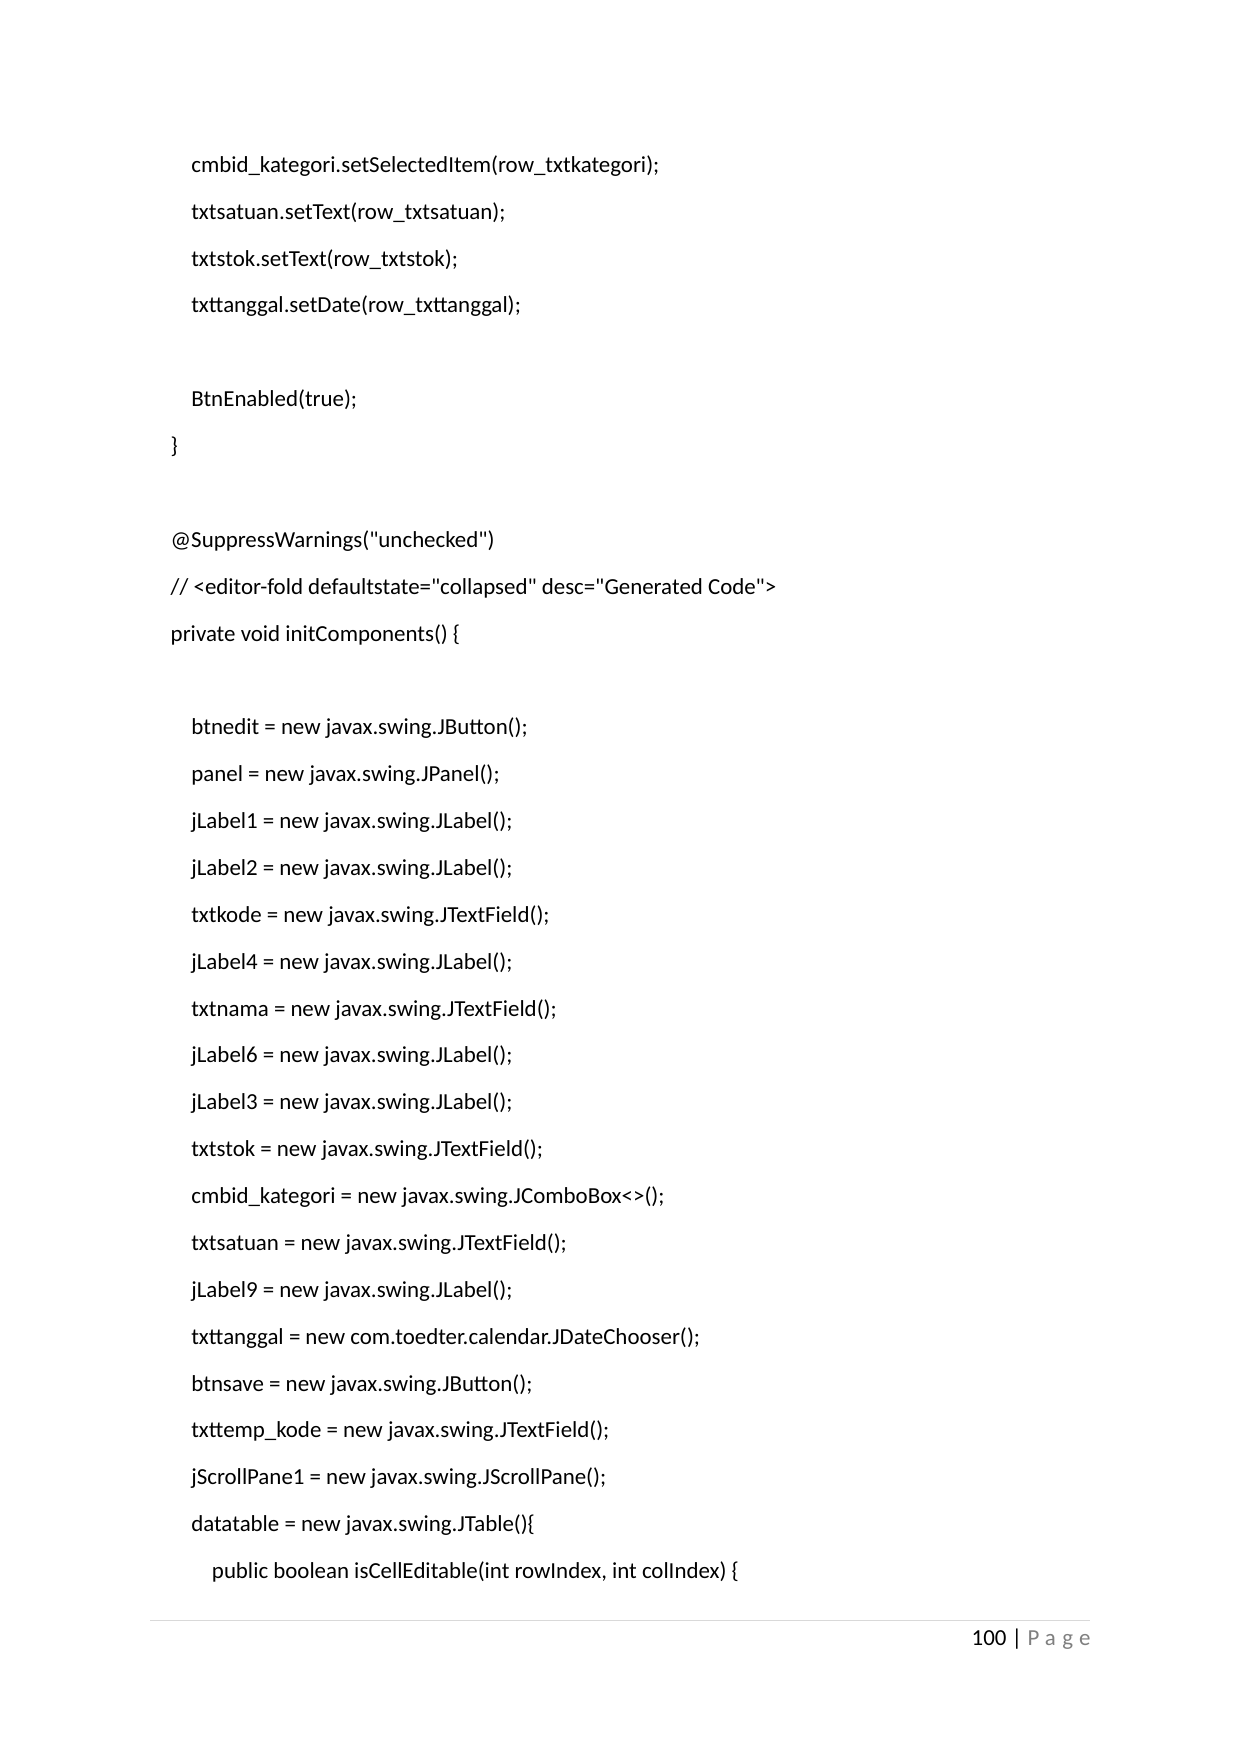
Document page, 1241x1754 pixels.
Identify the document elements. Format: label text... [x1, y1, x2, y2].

text jLabel9 = new javax.swing.JLabel(); [150, 1275, 1090, 1303]
text txtnama = new javax.swing.JTextField(); [150, 994, 1090, 1022]
text private void initComponents() { [150, 619, 1090, 647]
text txttanggal.setDate(row_txttanggal); [150, 291, 1090, 319]
text cmbid_kategori.setSelectedItem(row_txtkategori); [150, 150, 1090, 178]
text txttanggal = new com.toedter.calendar.JDateChooser(); [150, 1322, 1090, 1350]
text panel = new javax.swing.JPanel(); [150, 759, 1090, 787]
text @SuppressWarnings("unchecked") [150, 525, 1090, 553]
text public boolean isCellEditable(int rowIndex, int colIndex) { [150, 1556, 1090, 1584]
text BtnEnabled(true); [150, 384, 1090, 412]
text jLabel2 = new javax.swing.JLabel(); [150, 853, 1090, 881]
text // <editor-fold defaultstate="collapsed" desc="Generated Code"> [150, 572, 1090, 600]
text btnedit = new javax.swing.JButton(); [150, 712, 1090, 741]
text txtsatuan.setText(row_txtsatuan); [150, 197, 1090, 225]
text txtkode = new javax.swing.JTextField(); [150, 900, 1090, 928]
text cmbid_kategori = new javax.swing.JComboBox<>(); [150, 1181, 1090, 1209]
text jLabel3 = new javax.swing.JLabel(); [150, 1087, 1090, 1116]
text jLabel6 = new javax.swing.JLabel(); [150, 1041, 1090, 1069]
text btnsave = new javax.swing.JButton(); [150, 1369, 1090, 1397]
text } [150, 431, 1090, 459]
text jLabel1 = new javax.swing.JLabel(); [150, 806, 1090, 834]
text datatable = new javax.swing.JTable(){ [150, 1509, 1090, 1537]
text txtstok = new javax.swing.JTextField(); [150, 1134, 1090, 1162]
text txtstok.setText(row_txtstok); [150, 244, 1090, 272]
text jLabel4 = new javax.swing.JLabel(); [150, 947, 1090, 975]
text txtsatuan = new javax.swing.JTextField(); [150, 1228, 1090, 1256]
text jScrollPane1 = new javax.swing.JScrollPane(); [150, 1462, 1090, 1491]
text txttemp_kode = new javax.swing.JTextField(); [150, 1416, 1090, 1444]
